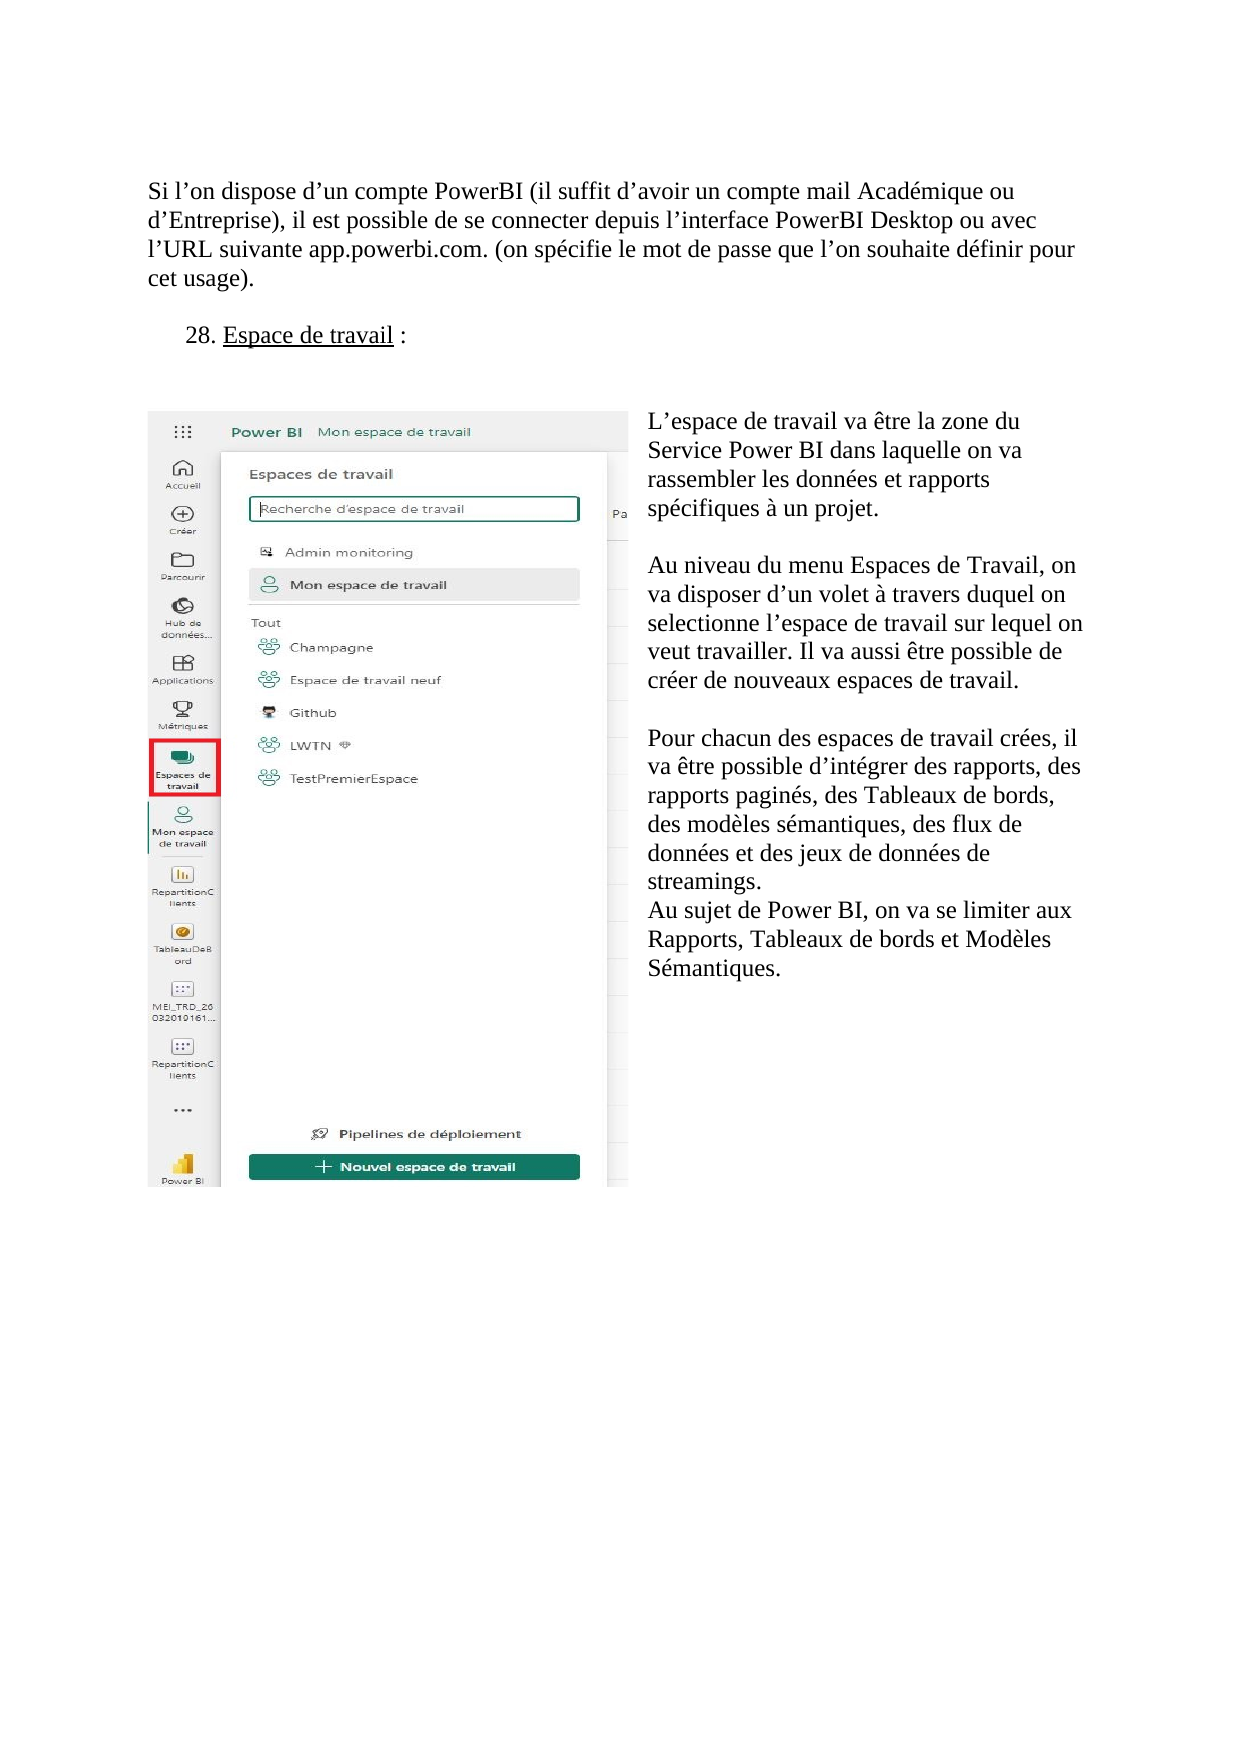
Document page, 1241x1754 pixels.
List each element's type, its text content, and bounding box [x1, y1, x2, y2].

text Au niveau du menu Espaces de Travail, on va disposer d’un volet à travers duquel on selectionne l’espace de travail sur lequel on veut travailler. Il va aussi être possible de créer de nouveaux espaces de travail. [629, 550, 1093, 694]
list Espace de travail : [185, 320, 1093, 349]
text Pour chacun des espaces de travail crées, il va être possible d’intégrer des rapports, des rapports paginés, des Tableaux de bords, des modèles sémantiques, des flux de données et des jeux de données de streamings. [629, 723, 1093, 895]
picture [147, 407, 629, 1187]
text Si l’on dispose d’un compte PowerBI (il suffit d’avoir un compte mail Académique ou d’Entreprise), il est possible de se connecter depuis l’interface PowerBI Desktop ou avec l’URL suivante app.powerbi.com. (on spécifie le mot de passe que l’on souhaite définir pour cet usage). [148, 176, 1093, 291]
text Au sujet de Power BI, on va se limiter aux Rapports, Tableaux de bords et Modèles Sémantiques. [629, 895, 1093, 981]
text L’espace de travail va être la zone du Service Power BI dans laquelle on va rassembler les données et rapports spécifiques à un projet. [148, 406, 1093, 521]
